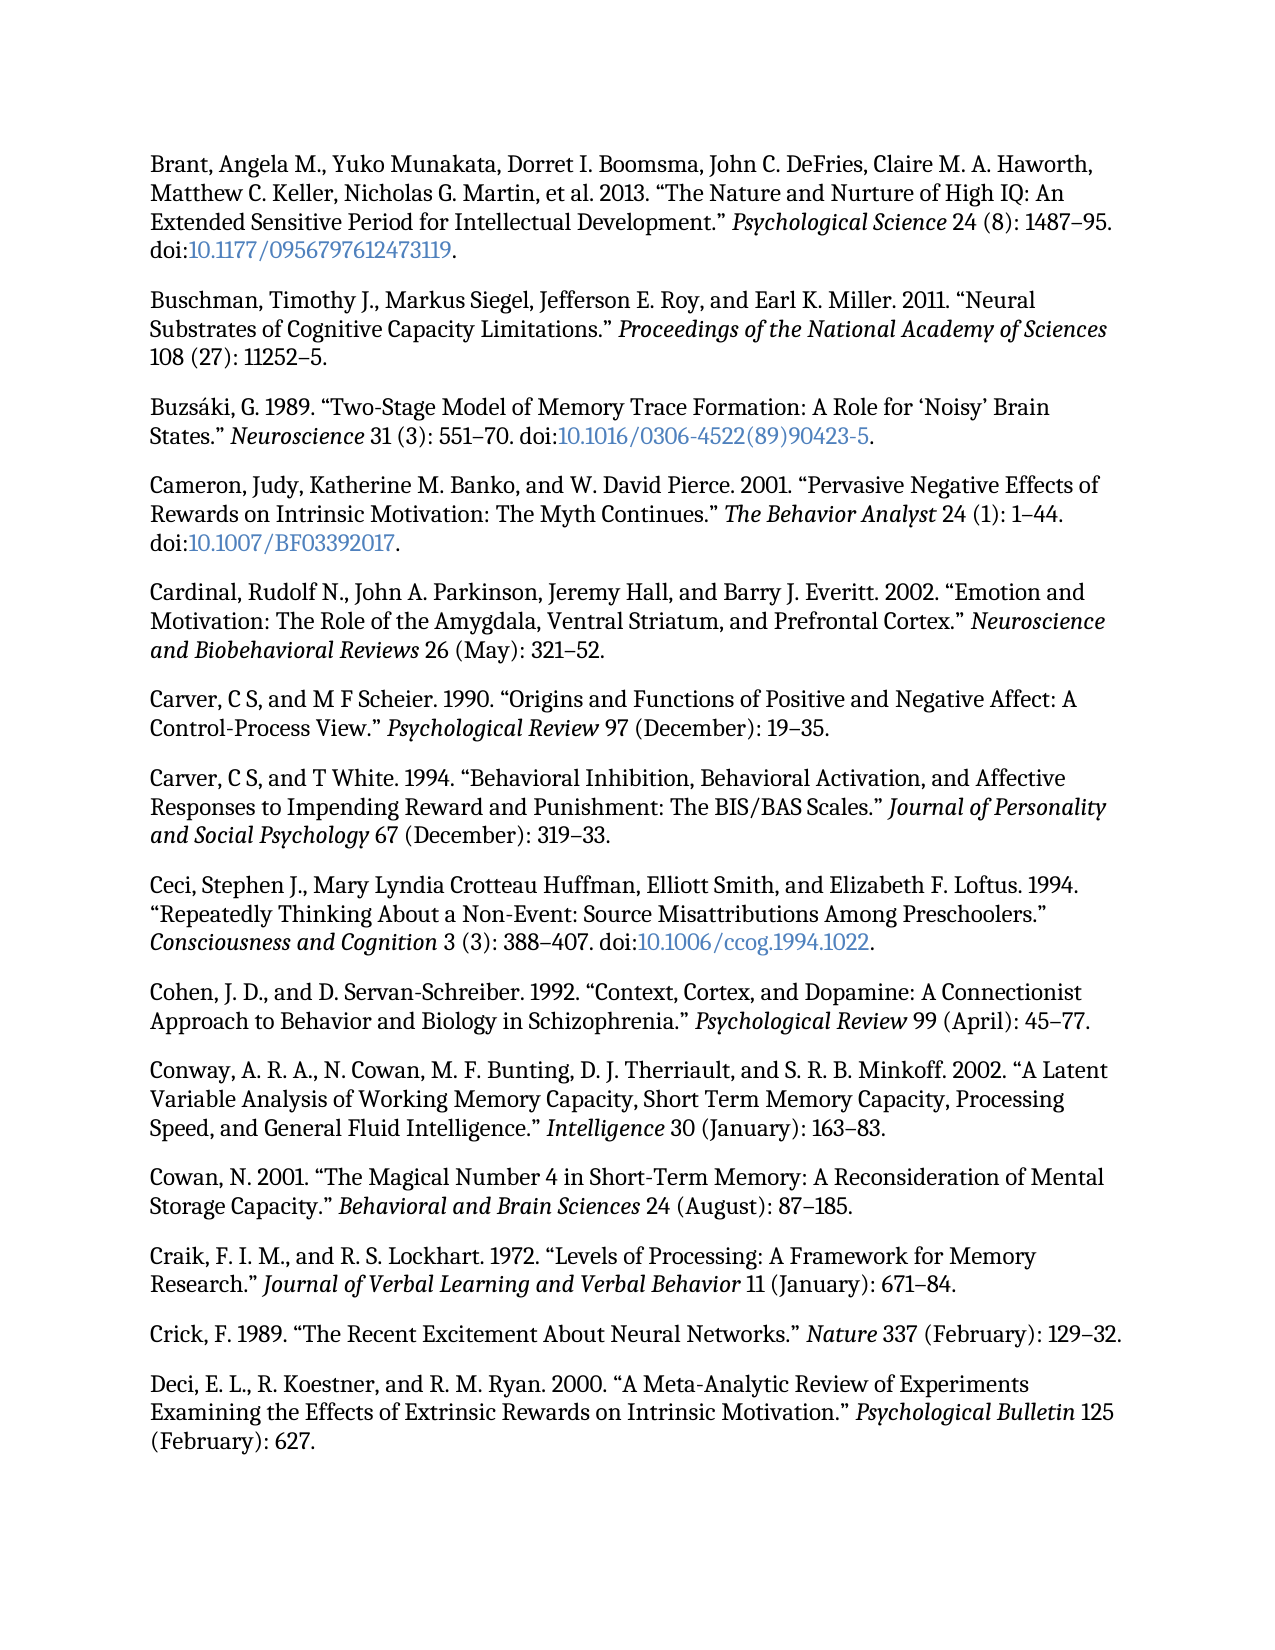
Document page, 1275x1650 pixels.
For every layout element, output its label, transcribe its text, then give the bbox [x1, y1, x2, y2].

text Cardinal, Rudolf N., John A. Parkinson, Jeremy Hall, and Barry J. Everitt. 2002. “Emotion and Motivation: The Role of the Amygdala, Ventral Striatum, and Prefrontal Cortex.” Neuroscience and Biobehavioral Reviews 26 (May): 321–52. [150, 578, 1125, 664]
text Craik, F. I. M., and R. S. Lockhart. 1972. “Levels of Processing: A Framework for Memory Research.” Journal of Verbal Learning and Verbal Behavior 11 (January): 671–84. [150, 1242, 1125, 1299]
text Cowan, N. 2001. “The Magical Number 4 in Short-Term Memory: A Reconsideration of Mental Storage Capacity.” Behavioral and Brain Sciences 24 (August): 87–185. [150, 1163, 1125, 1221]
text Cohen, J. D., and D. Servan-Schreiber. 1992. “Context, Cortex, and Dopamine: A Connectionist Approach to Behavior and Biology in Schizophrenia.” Psychological Review 99 (April): 45–77. [150, 978, 1125, 1035]
text Buschman, Timothy J., Markus Siegel, Jefferson E. Roy, and Earl K. Miller. 2011. “Neural Substrates of Cognitive Capacity Limitations.” Proceedings of the National Academy of Sciences 108 (27): 11252–5. [150, 286, 1125, 372]
text Crick, F. 1989. “The Recent Excitement About Neural Networks.” Nature 337 (February): 129–32. [150, 1320, 1125, 1349]
text Deci, E. L., R. Koestner, and R. M. Ryan. 2000. “A Meta-Analytic Review of Experiments Examining the Effects of Extrinsic Rewards on Intrinsic Motivation.” Psychological Bulletin 125 (February): 627. [150, 1369, 1125, 1456]
text Conway, A. R. A., N. Cowan, M. F. Bunting, D. J. Therriault, and S. R. B. Minkoff. 2002. “A Latent Variable Analysis of Working Memory Capacity, Short Term Memory Capacity, Processing Speed, and General Fluid Intelligence.” Intelligence 30 (January): 163–83. [150, 1056, 1125, 1142]
text Carver, C S, and M F Scheier. 1990. “Origins and Functions of Positive and Negative Affect: A Control-Process View.” Psychological Review 97 (December): 19–35. [150, 685, 1125, 743]
text Buzsáki, G. 1989. “Two-Stage Model of Memory Trace Formation: A Role for ‘Noisy’ Brain States.” Neuroscience 31 (3): 551–70. doi:10.1016/0306-4522(89)90423-5. [150, 393, 1125, 450]
text Carver, C S, and T White. 1994. “Behavioral Inhibition, Behavioral Activation, and Affective Responses to Impending Reward and Punishment: The BIS/BAS Scales.” Journal of Personality and Social Psychology 67 (December): 319–33. [150, 764, 1125, 850]
text Ceci, Stephen J., Mary Lyndia Crotteau Huffman, Elliott Smith, and Elizabeth F. Loftus. 1994. “Repeatedly Thinking About a Non-Event: Source Misattributions Among Preschoolers.” Consciousness and Cognition 3 (3): 388–407. doi:10.1006/ccog.1994.1022. [150, 871, 1125, 957]
text Cameron, Judy, Katherine M. Banko, and W. David Pierce. 2001. “Pervasive Negative Effects of Rewards on Intrinsic Motivation: The Myth Continues.” The Behavior Analyst 24 (1): 1–44. doi:10.1007/BF03392017. [150, 471, 1125, 557]
text Brant, Angela M., Yuko Munakata, Dorret I. Boomsma, John C. DeFries, Claire M. A. Haworth, Matthew C. Keller, Nicholas G. Martin, et al. 2013. “The Nature and Nurture of High IQ: An Extended Sensitive Period for Intellectual Development.” Psychological Science 24 (8): 1487–95. doi:10.1177/0956797612473119. [150, 150, 1125, 265]
